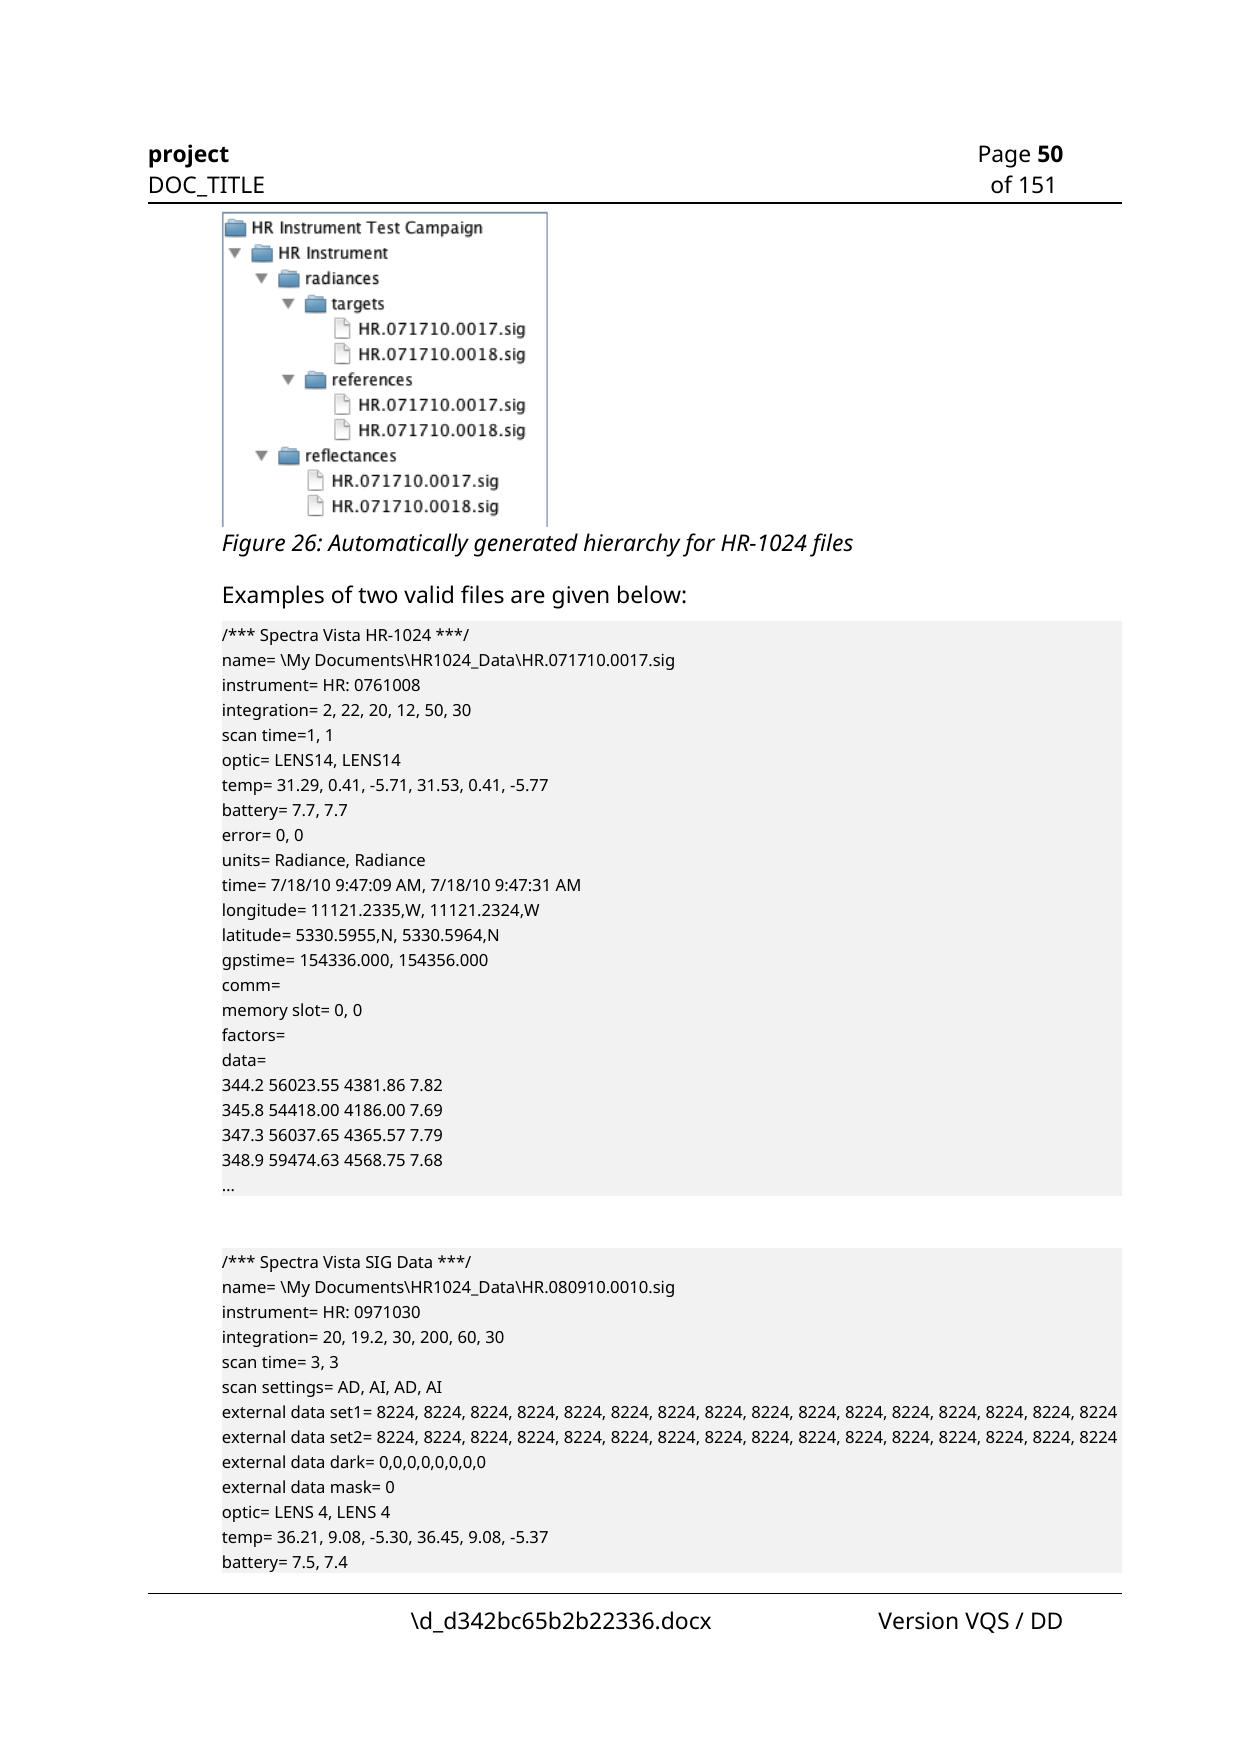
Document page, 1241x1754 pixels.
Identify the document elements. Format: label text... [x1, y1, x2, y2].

text scan settings= AD, AI, AD, AI [222, 1373, 1122, 1398]
text memory slot= 0, 0 [222, 996, 1122, 1021]
text integration= 20, 19.2, 30, 200, 60, 30 [222, 1323, 1122, 1348]
text data= [222, 1046, 1122, 1071]
text error= 0, 0 [222, 821, 1122, 846]
text battery= 7.7, 7.7 [222, 796, 1122, 821]
text Figure 26: Automatically generated hierarchy for HR-1024 files [222, 527, 1122, 558]
text 347.3 56037.65 4365.57 7.79 [222, 1121, 1122, 1146]
text name= \My Documents\HR1024_Data\HR.080910.0010.sig [222, 1273, 1122, 1298]
text Examples of two valid files are given below: [222, 579, 1122, 610]
text instrument= HR: 0971030 [222, 1298, 1122, 1323]
text scan time=1, 1 [222, 721, 1122, 746]
text external data set2= 8224, 8224, 8224, 8224, 8224, 8224, 8224, 8224, 8224, 8224, 8224, 8224, 8224, 8224, 8224, 8224 [222, 1423, 1122, 1448]
text factors= [222, 1021, 1122, 1046]
text 344.2 56023.55 4381.86 7.82 [222, 1071, 1122, 1096]
text gpstime= 154336.000, 154356.000 [222, 946, 1122, 971]
text scan time= 3, 3 [222, 1348, 1122, 1373]
text time= 7/18/10 9:47:09 AM, 7/18/10 9:47:31 AM [222, 871, 1122, 896]
text units= Radiance, Radiance [222, 846, 1122, 871]
text temp= 31.29, 0.41, -5.71, 31.53, 0.41, -5.77 [222, 771, 1122, 796]
text latitude= 5330.5955,N, 5330.5964,N [222, 921, 1122, 946]
text 345.8 54418.00 4186.00 7.69 [222, 1096, 1122, 1121]
text temp= 36.21, 9.08, -5.30, 36.45, 9.08, -5.37 [222, 1523, 1122, 1548]
text instrument= HR: 0761008 [222, 671, 1122, 696]
text external data dark= 0,0,0,0,0,0,0,0 [222, 1448, 1122, 1473]
text … [222, 1171, 1122, 1196]
text comm= [222, 971, 1122, 996]
picture [221, 211, 548, 527]
text longitude= 11121.2335,W, 11121.2324,W [222, 896, 1122, 921]
text /*** Spectra Vista HR-1024 ***/ [222, 621, 1122, 646]
text optic= LENS 4, LENS 4 [222, 1498, 1122, 1523]
text external data set1= 8224, 8224, 8224, 8224, 8224, 8224, 8224, 8224, 8224, 8224, 8224, 8224, 8224, 8224, 8224, 8224 [222, 1398, 1122, 1423]
text optic= LENS14, LENS14 [222, 746, 1122, 771]
text /*** Spectra Vista SIG Data ***/ [222, 1248, 1122, 1273]
text external data mask= 0 [222, 1473, 1122, 1498]
text 348.9 59474.63 4568.75 7.68 [222, 1146, 1122, 1171]
text battery= 7.5, 7.4 [222, 1548, 1122, 1573]
text integration= 2, 22, 20, 12, 50, 30 [222, 696, 1122, 721]
text name= \My Documents\HR1024_Data\HR.071710.0017.sig [222, 646, 1122, 671]
